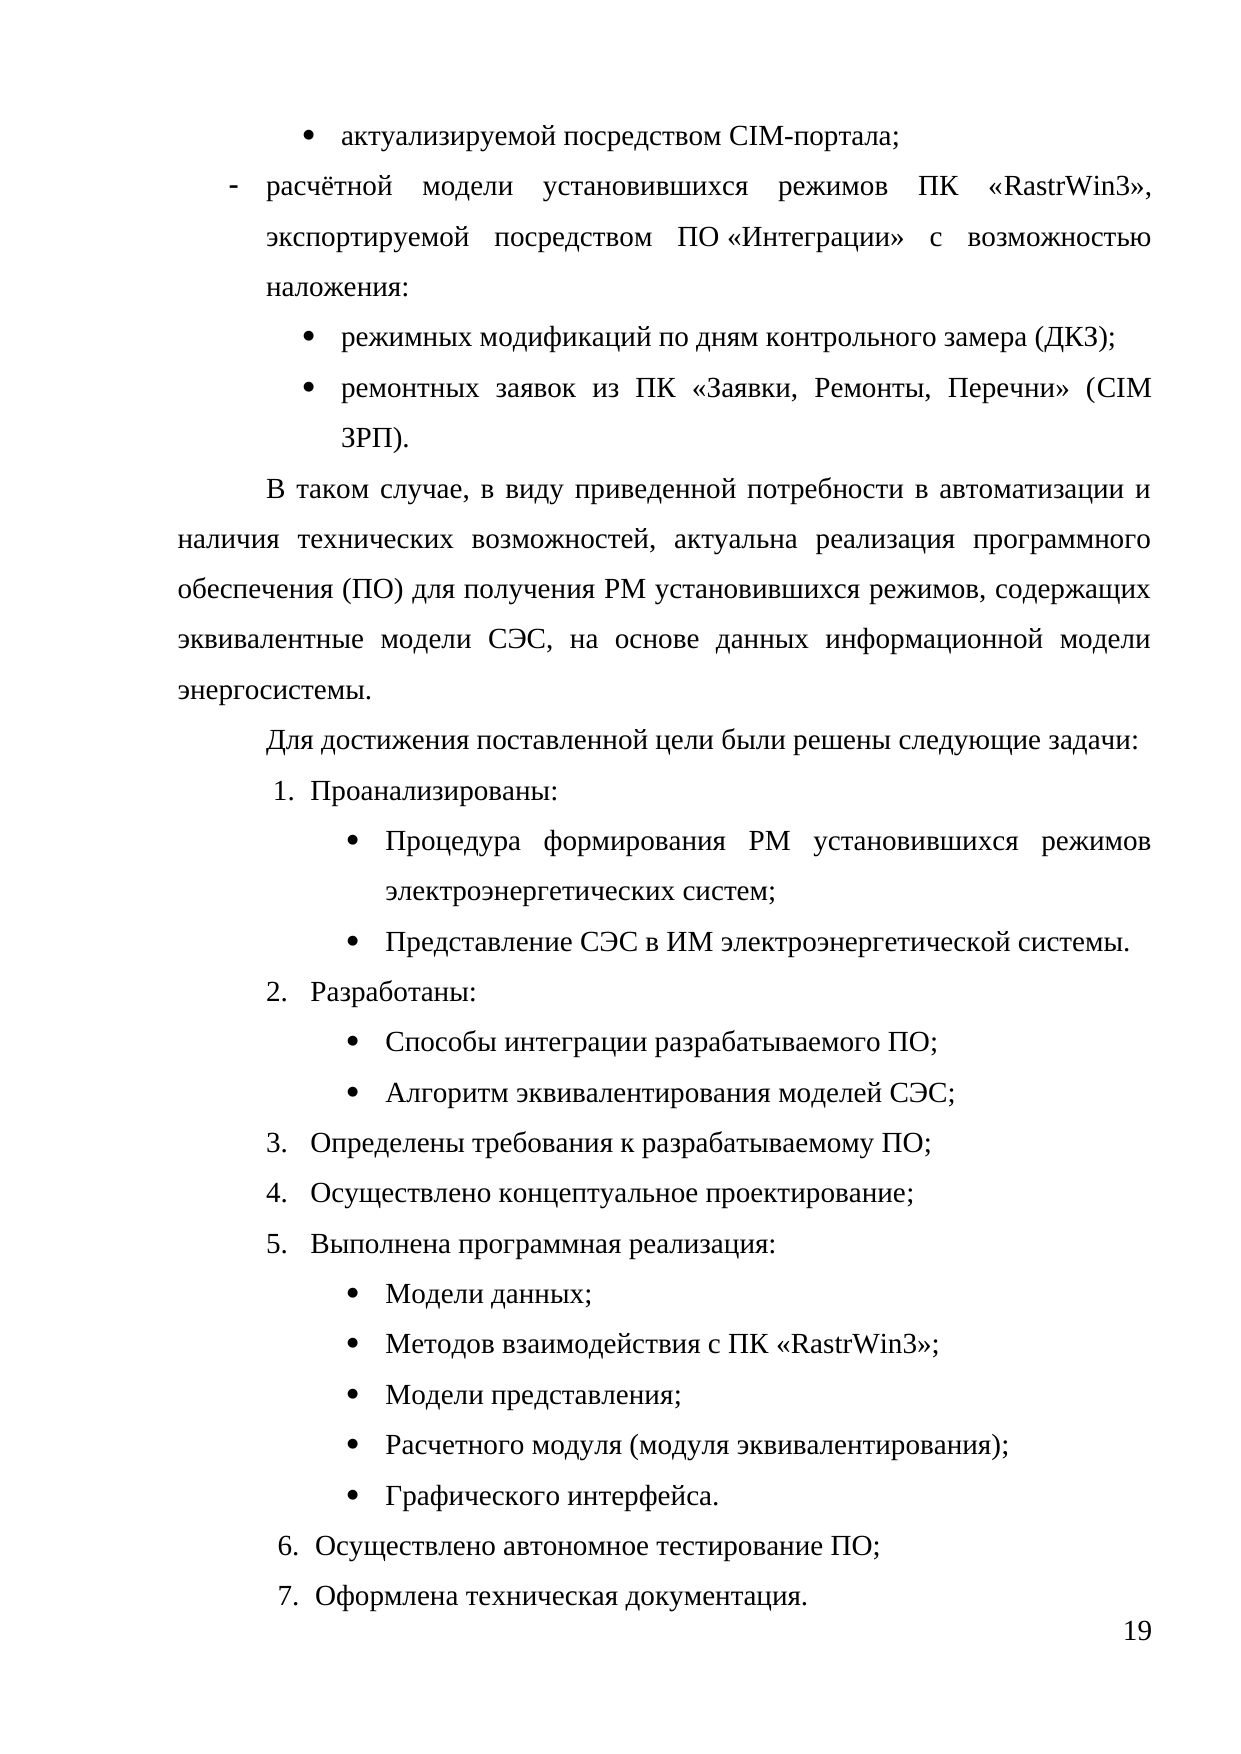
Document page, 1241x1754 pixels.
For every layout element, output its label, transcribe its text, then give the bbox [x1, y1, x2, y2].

text В таком случае, в виду приведенной потребности в автоматизации и наличия технических возможностей, актуальна реализация программного обеспечения (ПО) для получения РМ установившихся режимов, содержащих эквивалентные модели СЭС, на основе данных информационной модели энергосистемы. [177, 471, 1152, 706]
list Осуществлено автономное тестирование ПО; [277, 1528, 1152, 1562]
list расчётной модели установившихся режимов ПК «RastrWin3», экспортируемой посредством ПО «Интеграции» с возможностью наложения: [229, 168, 1152, 303]
list Выполнена программная реализация: [266, 1226, 1152, 1259]
list Модели представления; [348, 1377, 1152, 1411]
list ремонтных заявок из ПК «Заявки, Ремонты, Перечни» (CIM ЗРП). [304, 370, 1152, 454]
list Определены требования к разрабатываемому ПО; [266, 1125, 1152, 1159]
list Расчетного модуля (модуля эквивалентирования); [348, 1427, 1152, 1461]
list Проанализированы: [273, 773, 1152, 806]
list Модели данных; [348, 1276, 1152, 1310]
list Методов взаимодействия с ПК «RastrWin3»; [348, 1327, 1152, 1360]
list Осуществлено концептуальное проектирование; [266, 1176, 1152, 1209]
list актуализируемой посредством CIM-портала; [304, 118, 1152, 152]
list Алгоритм эквивалентирования моделей СЭС; [348, 1075, 1152, 1108]
list Оформлена техническая документация. [277, 1578, 1152, 1612]
list Процедура формирования РМ установившихся режимов электроэнергетических систем; [348, 823, 1152, 907]
list Представление СЭС в ИМ электроэнергетической системы. [348, 924, 1152, 957]
text Для достижения поставленной цели были решены следующие задачи: [177, 722, 1152, 756]
list режимных модификаций по дням контрольного замера (ДКЗ); [304, 319, 1152, 353]
list Разработаны: [266, 974, 1152, 1008]
list Графического интерфейса. [348, 1478, 1152, 1511]
list Способы интеграции разрабатываемого ПО; [348, 1024, 1152, 1058]
